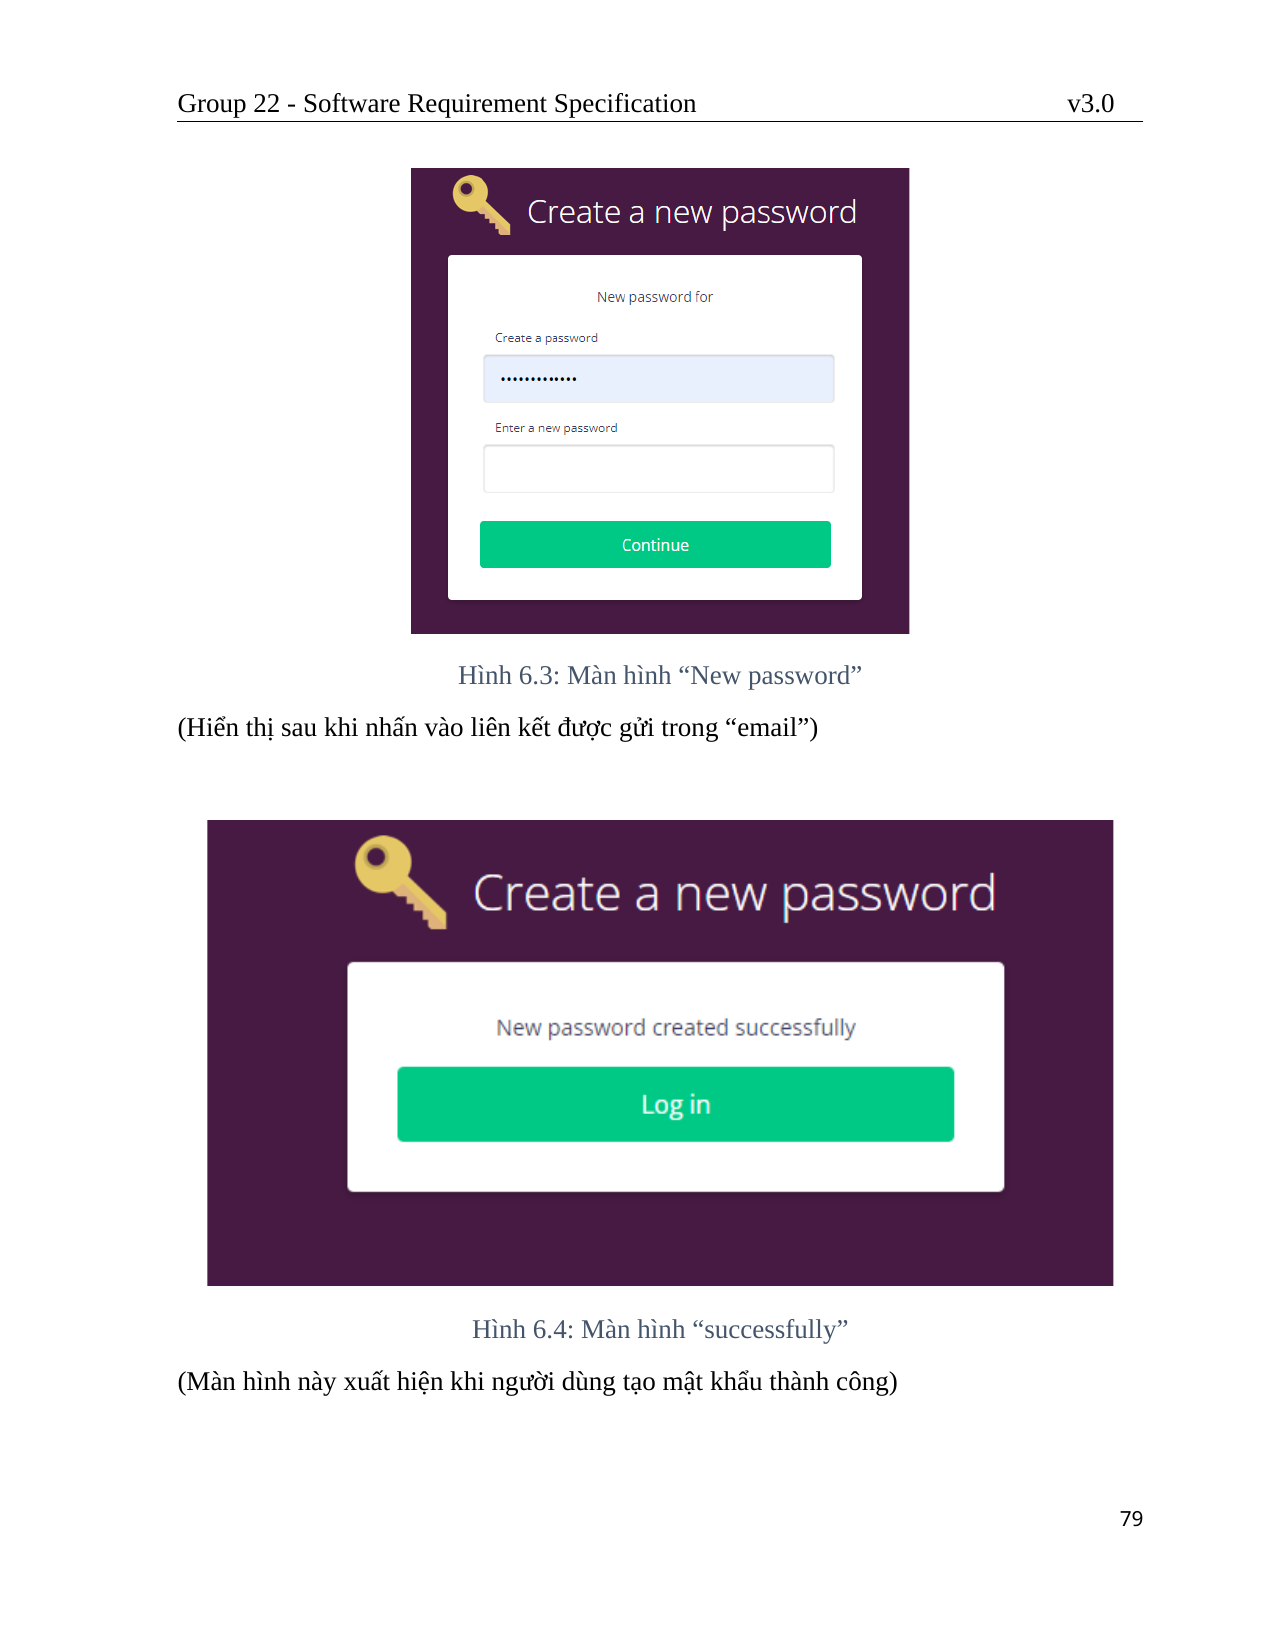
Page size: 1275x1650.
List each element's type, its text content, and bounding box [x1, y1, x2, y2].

text Hình 6.3: Màn hình “New password” [177, 659, 1143, 690]
picture [207, 820, 1114, 1286]
picture [411, 168, 910, 634]
text (Màn hình này xuất hiện khi người dùng tạo mật khẩu thành công) [177, 1365, 1143, 1396]
text Hình 6.4: Màn hình “successfully” [177, 1313, 1143, 1344]
text (Hiển thị sau khi nhấn vào liên kết được gửi trong “email”) [177, 711, 1143, 742]
